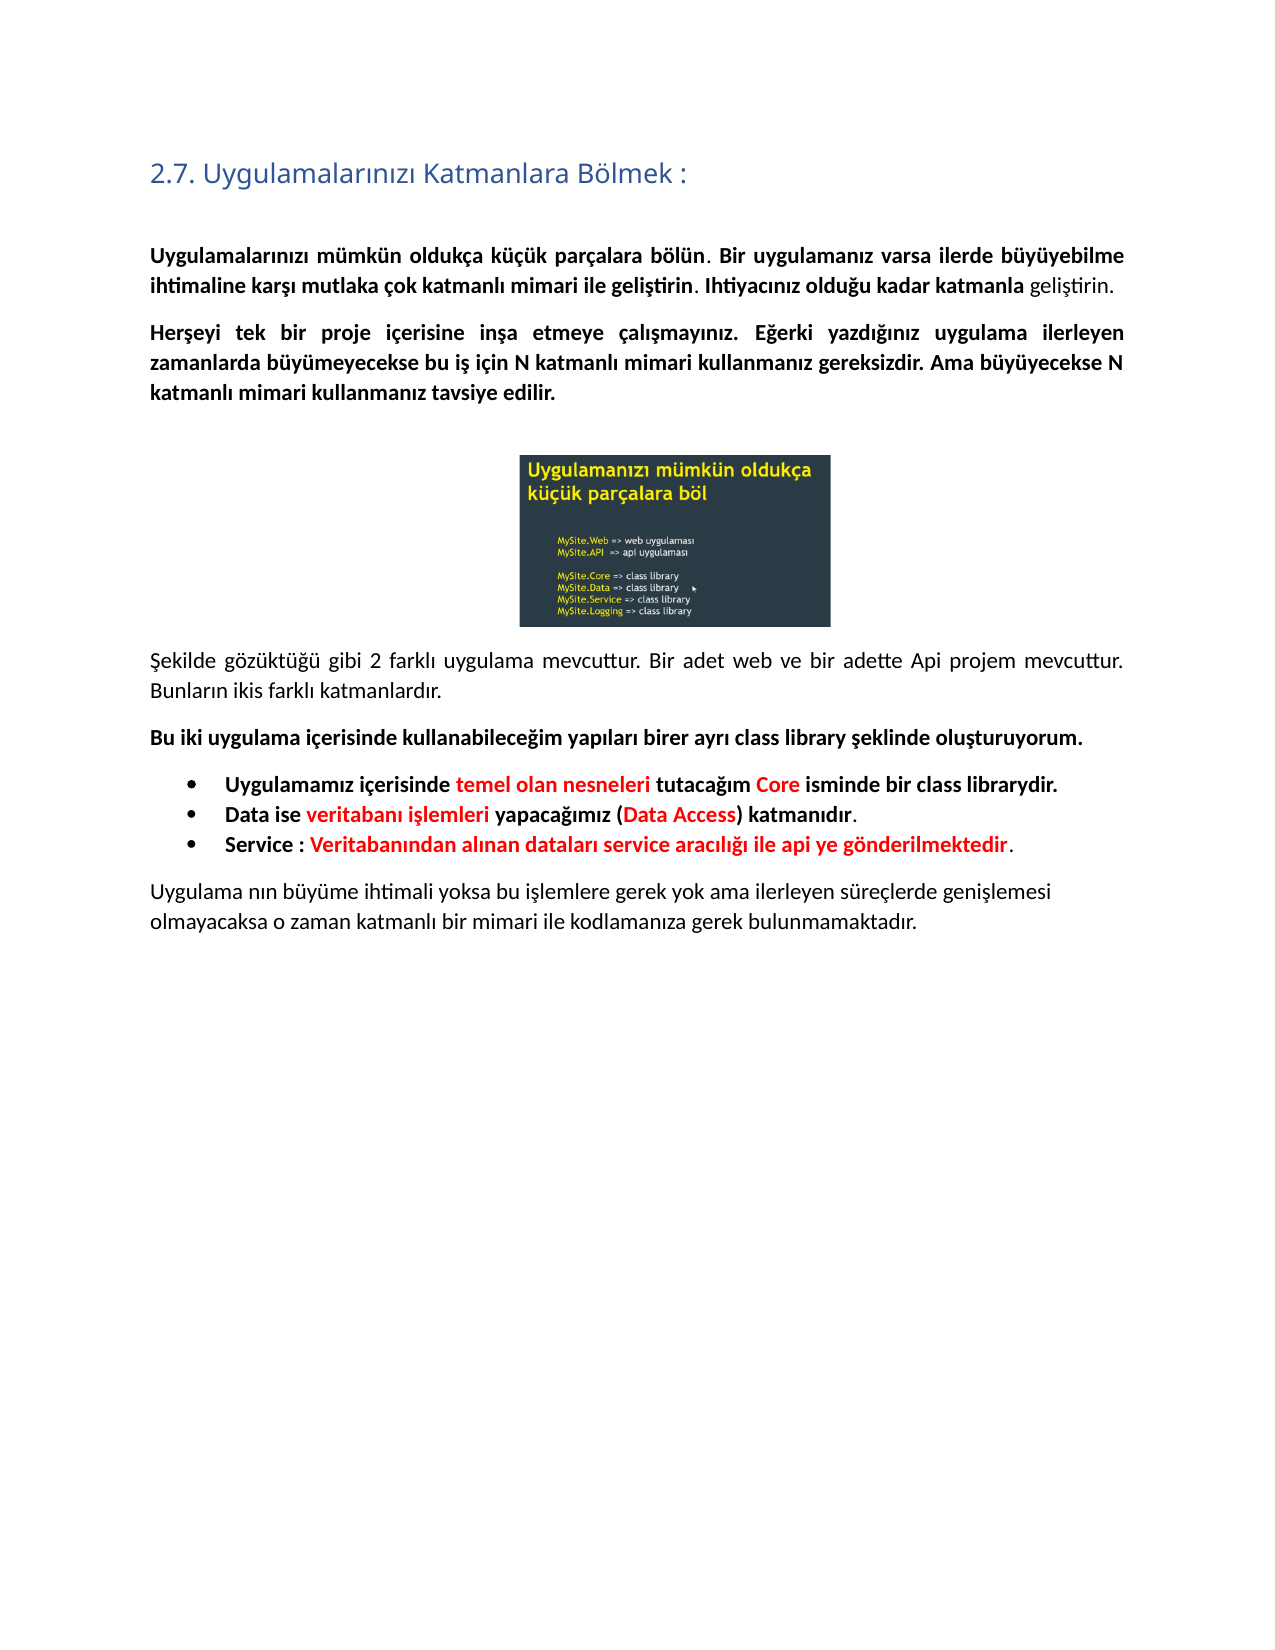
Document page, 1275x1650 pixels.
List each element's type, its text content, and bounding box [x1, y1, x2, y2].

picture [519, 455, 831, 627]
list Data ise veritabanı işlemleri yapacağımız (Data Access) katmanıdır. [187, 800, 1125, 828]
text Şekilde gözüktüğü gibi 2 farklı uygulama mevcuttur. Bir adet web ve bir adette Api projem mevcuttur. Bunların ikis farklı katmanlardır. [150, 646, 1125, 704]
subtitle 2.7. Uygulamalarınızı Katmanlara Bölmek : [150, 154, 1125, 191]
text Uygulamalarınızı mümkün oldukça küçük parçalara bölün. Bir uygulamanız varsa ilerde büyüyebilme ihtimaline karşı mutlaka çok katmanlı mimari ile geliştirin. Ihtiyacınız olduğu kadar katmanla geliştirin. [150, 241, 1125, 299]
text Bu iki uygulama içerisinde kullanabileceğim yapıları birer ayrı class library şeklinde oluşturuyorum. [150, 723, 1125, 751]
text Herşeyi tek bir proje içerisine inşa etmeye çalışmayınız. Eğerki yazdığınız uygulama ilerleyen zamanlarda büyümeyecekse bu iş için N katmanlı mimari kullanmanız gereksizdir. Ama büyüyecekse N katmanlı mimari kullanmanız tavsiye edilir. [150, 318, 1125, 406]
list Service : Veritabanından alınan dataları service aracılığı ile api ye gönderilmektedir. [187, 830, 1125, 858]
list Uygulamamız içerisinde temel olan nesneleri tutacağım Core isminde bir class librarydir. [187, 770, 1125, 798]
text Uygulama nın büyüme ihtimali yoksa bu işlemlere gerek yok ama ilerleyen süreçlerde genişlemesi olmayacaksa o zaman katmanlı bir mimari ile kodlamanıza gerek bulunmamaktadır. [150, 877, 1125, 935]
